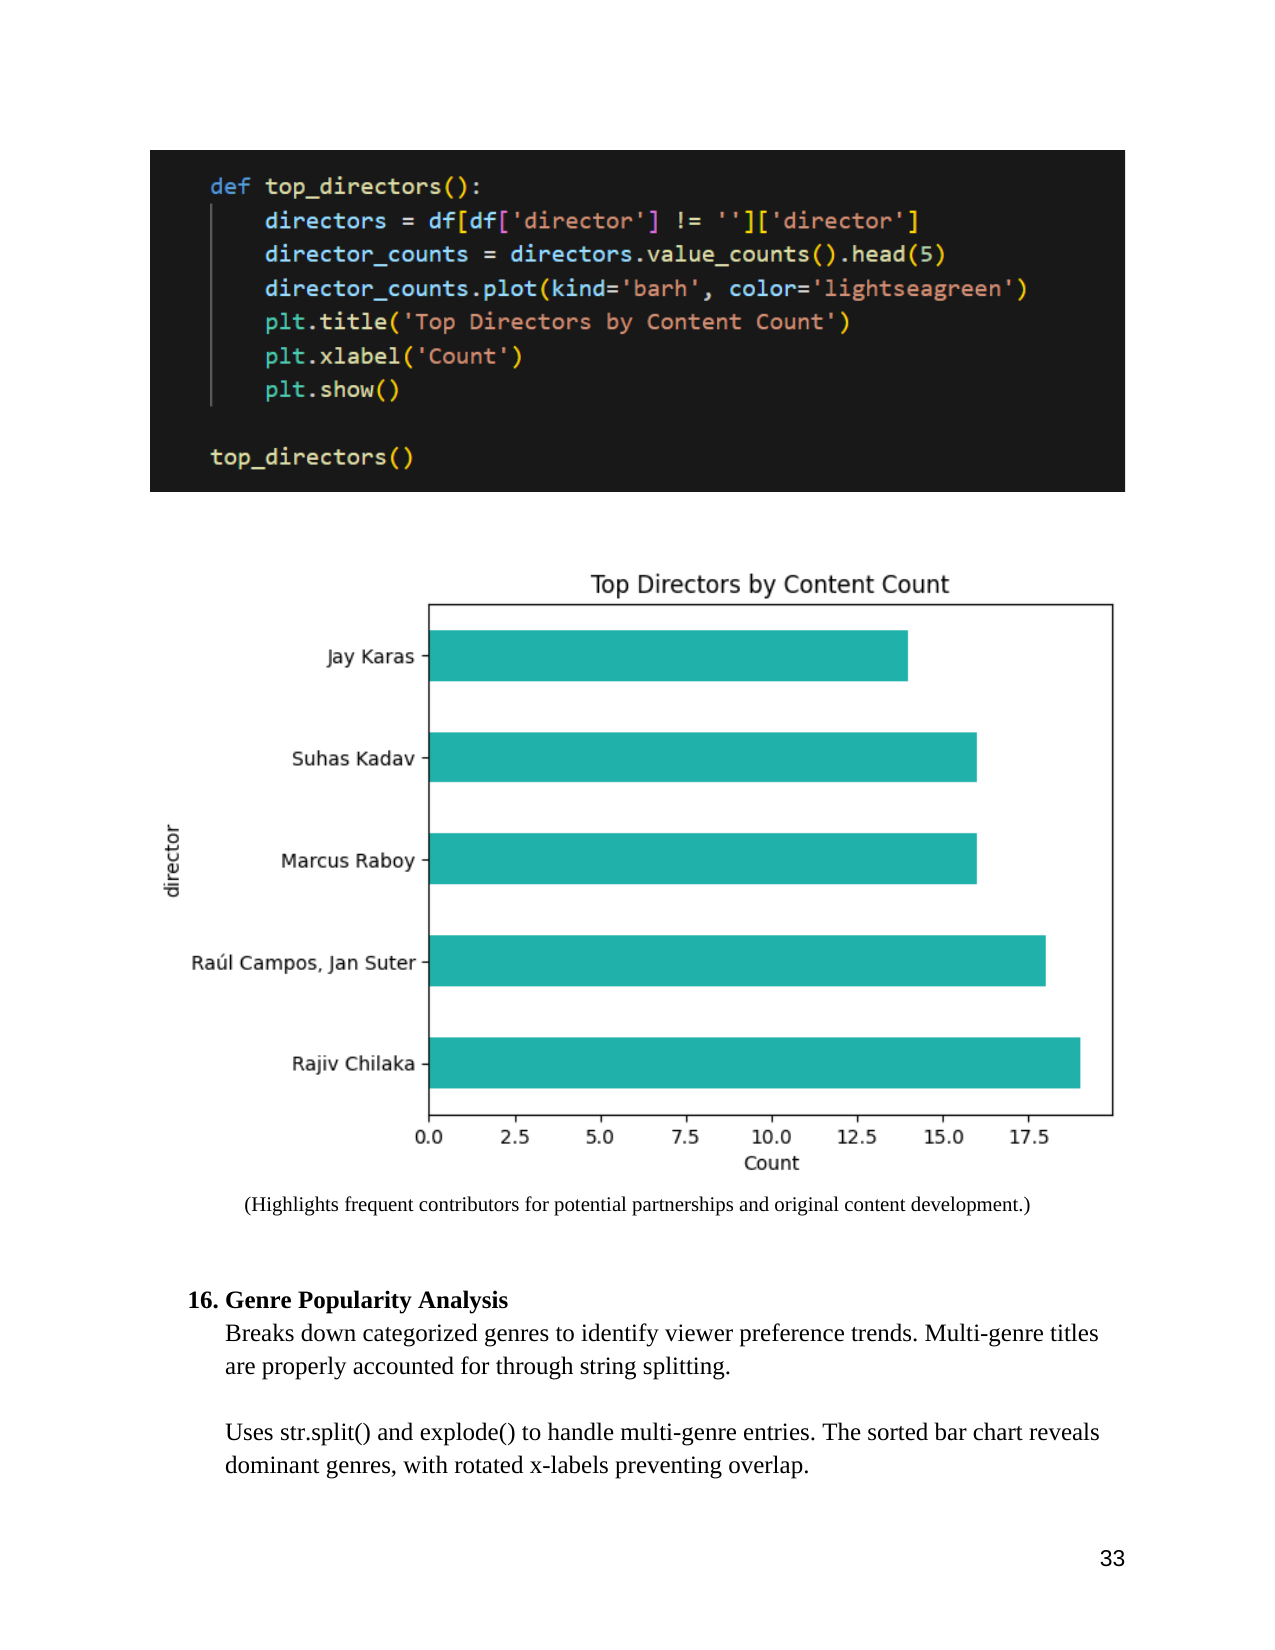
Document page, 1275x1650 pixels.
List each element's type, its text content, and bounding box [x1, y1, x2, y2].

list Uses str.split() and explode() to handle multi-genre entries. The sorted bar chart reveals dominant genres, with rotated x-labels preventing overlap. [225, 1384, 1125, 1479]
picture [150, 561, 1125, 1188]
text (Highlights frequent contributors for potential partnerships and original content development.) [150, 1191, 1125, 1216]
list Genre Popularity Analysis Breaks down categorized genres to identify viewer preference trends. Multi-genre titles are properly accounted for through string splitting. [187, 1285, 1125, 1380]
picture [150, 150, 1125, 492]
